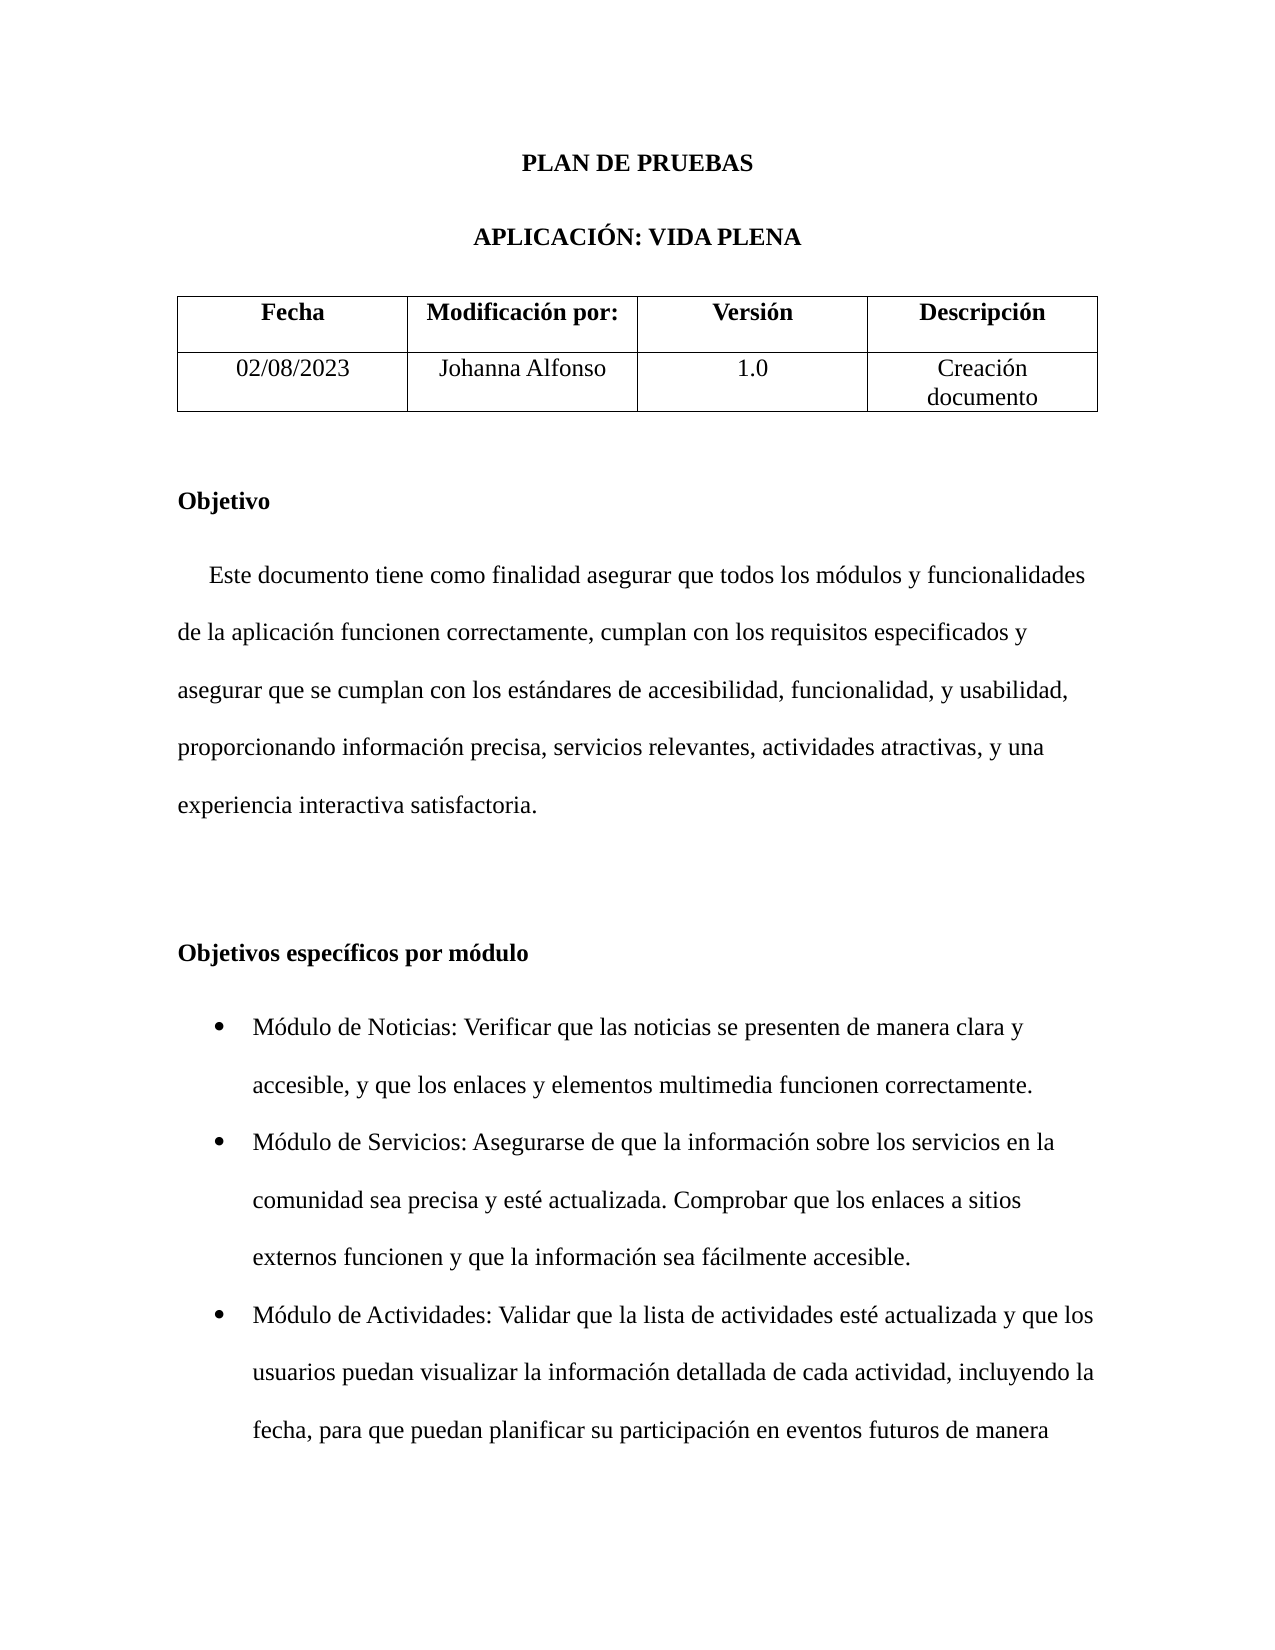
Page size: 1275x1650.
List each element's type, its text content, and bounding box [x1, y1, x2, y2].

table_cell Creación documento [868, 353, 1097, 411]
table_header Fecha [178, 297, 407, 352]
text Este documento tiene como finalidad asegurar que todos los módulos y funcionalidades de la aplicación funcionen correctamente, cumplan con los requisitos especificados y asegurar que se cumplan con los estándares de accesibilidad, funcionalidad, y usabilidad, proporcionando información precisa, servicios relevantes, actividades atractivas, y una experiencia interactiva satisfactoria. [177, 560, 1098, 819]
table_header Modificación por: [408, 297, 637, 352]
table_header Descripción [868, 297, 1097, 352]
table_header Versión [638, 297, 867, 352]
text Objetivo [177, 486, 1098, 514]
table_cell Johanna Alfonso [408, 353, 637, 411]
text APLICACIÓN: VIDA PLENA [177, 222, 1098, 251]
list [215, 1300, 1098, 1444]
list Módulo de Servicios: Asegurarse de que la información sobre los servicios en la comunidad sea precisa y esté actualizada. Comprobar que los enlaces a sitios externos funcionen y que la información sea fácilmente accesible. [215, 1127, 1098, 1271]
text Objetivos específicos por módulo [177, 938, 1098, 967]
list Módulo de Noticias: Verificar que las noticias se presenten de manera clara y accesible, y que los enlaces y elementos multimedia funcionen correctamente. [215, 1012, 1098, 1099]
text PLAN DE PRUEBAS [177, 148, 1098, 176]
table_cell 1.0 [638, 353, 867, 411]
table_cell 02/08/2023 [178, 353, 407, 411]
